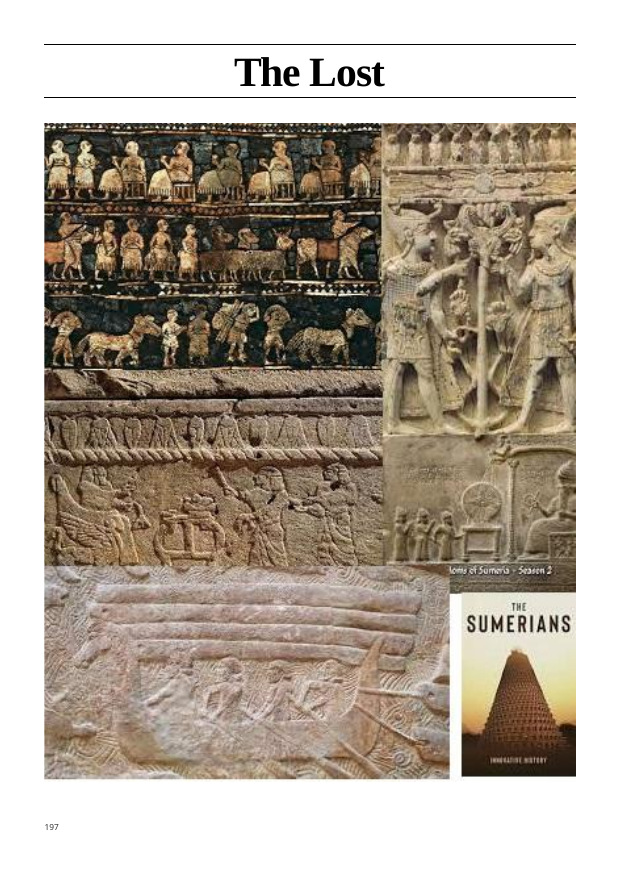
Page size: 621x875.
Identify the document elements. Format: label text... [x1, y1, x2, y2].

subtitle The Lost [44, 45, 576, 97]
picture [44, 123, 576, 782]
